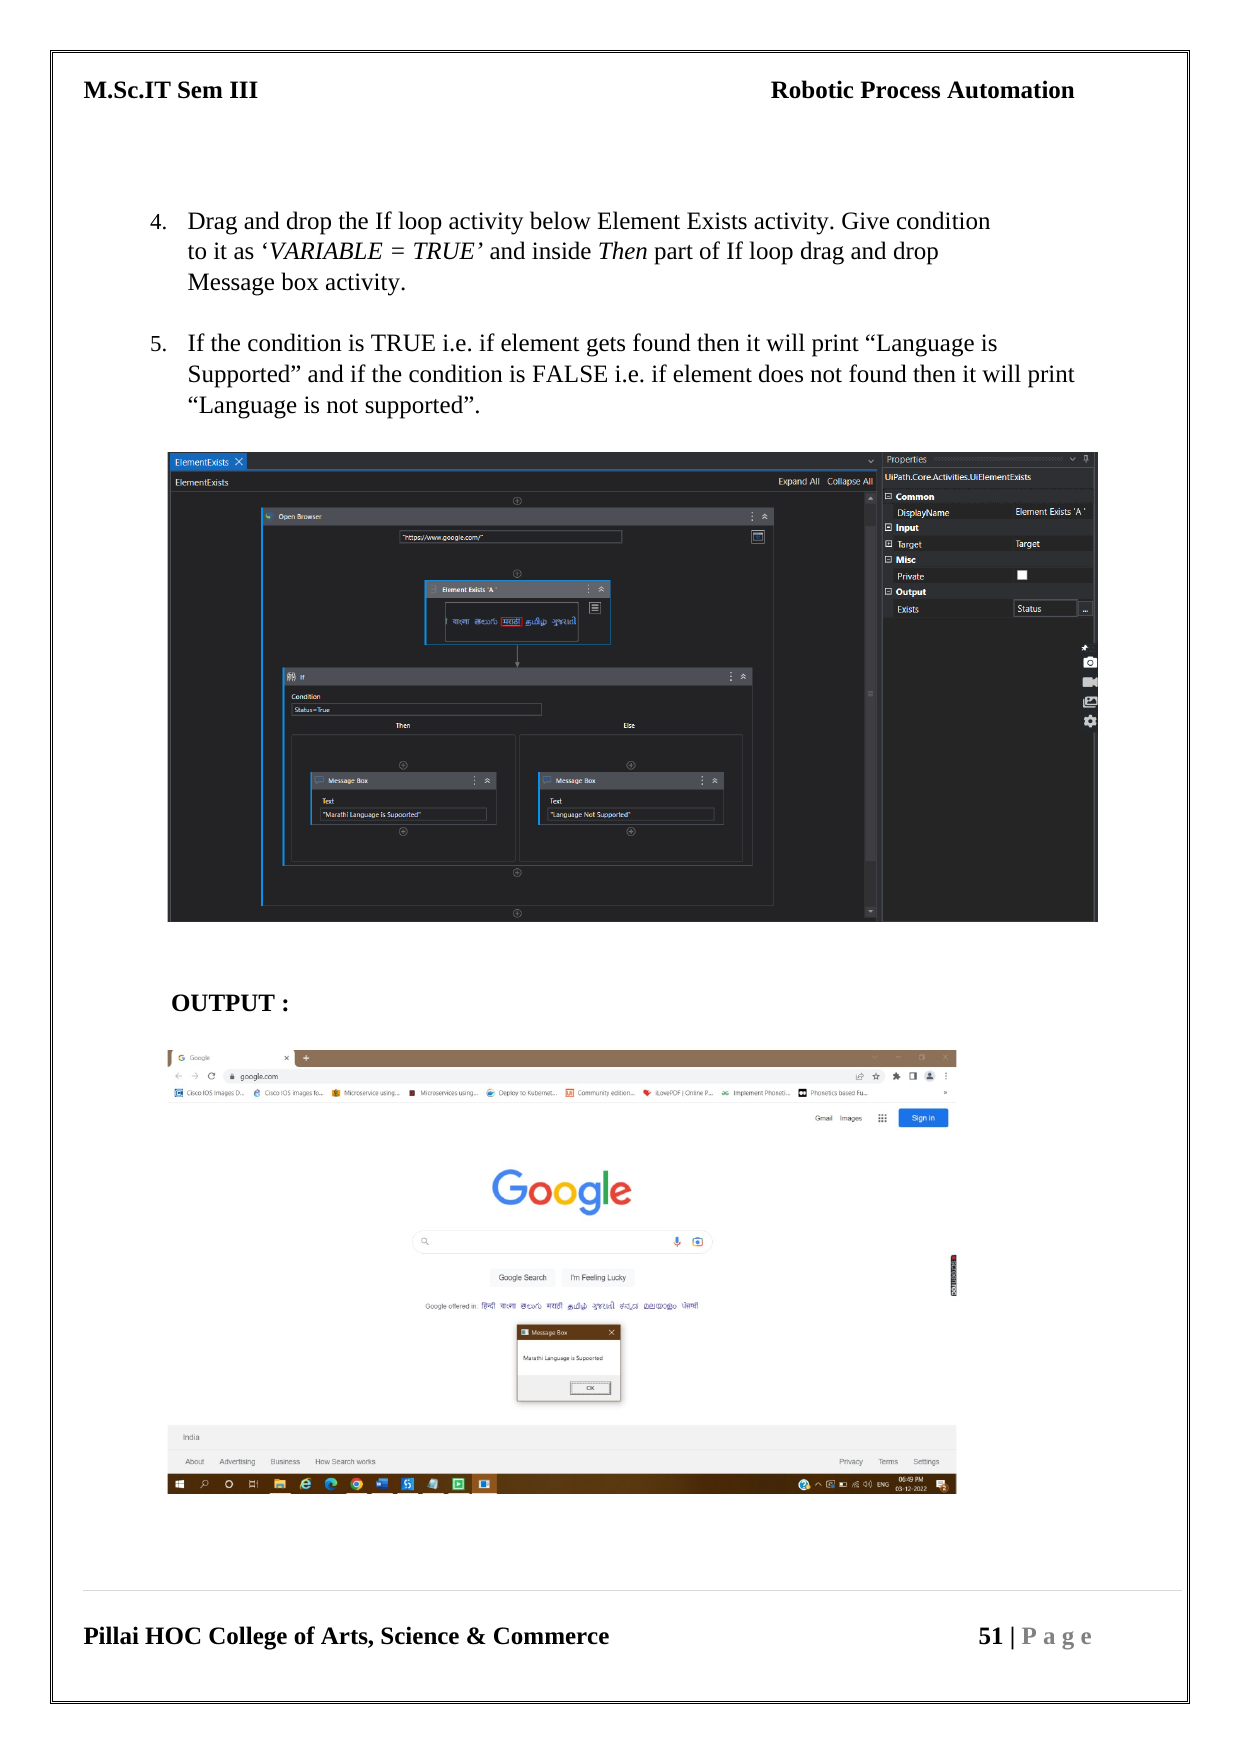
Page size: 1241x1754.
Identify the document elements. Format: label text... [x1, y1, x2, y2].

list Drag and drop the If loop activity below Element Exists activity. Give condition to it as ‘VARIABLE = TRUE’ and inside Then part of If loop drag and drop Message box activity. [150, 206, 1015, 296]
picture [167, 1050, 957, 1494]
text OUTPUT : [83, 988, 1182, 1017]
picture [167, 452, 1098, 922]
list If the condition is TRUE i.e. if element gets found then it will print “Language is Supported” and if the condition is FALSE i.e. if element does not found then it will print “Language is not supported”. [150, 328, 1079, 419]
